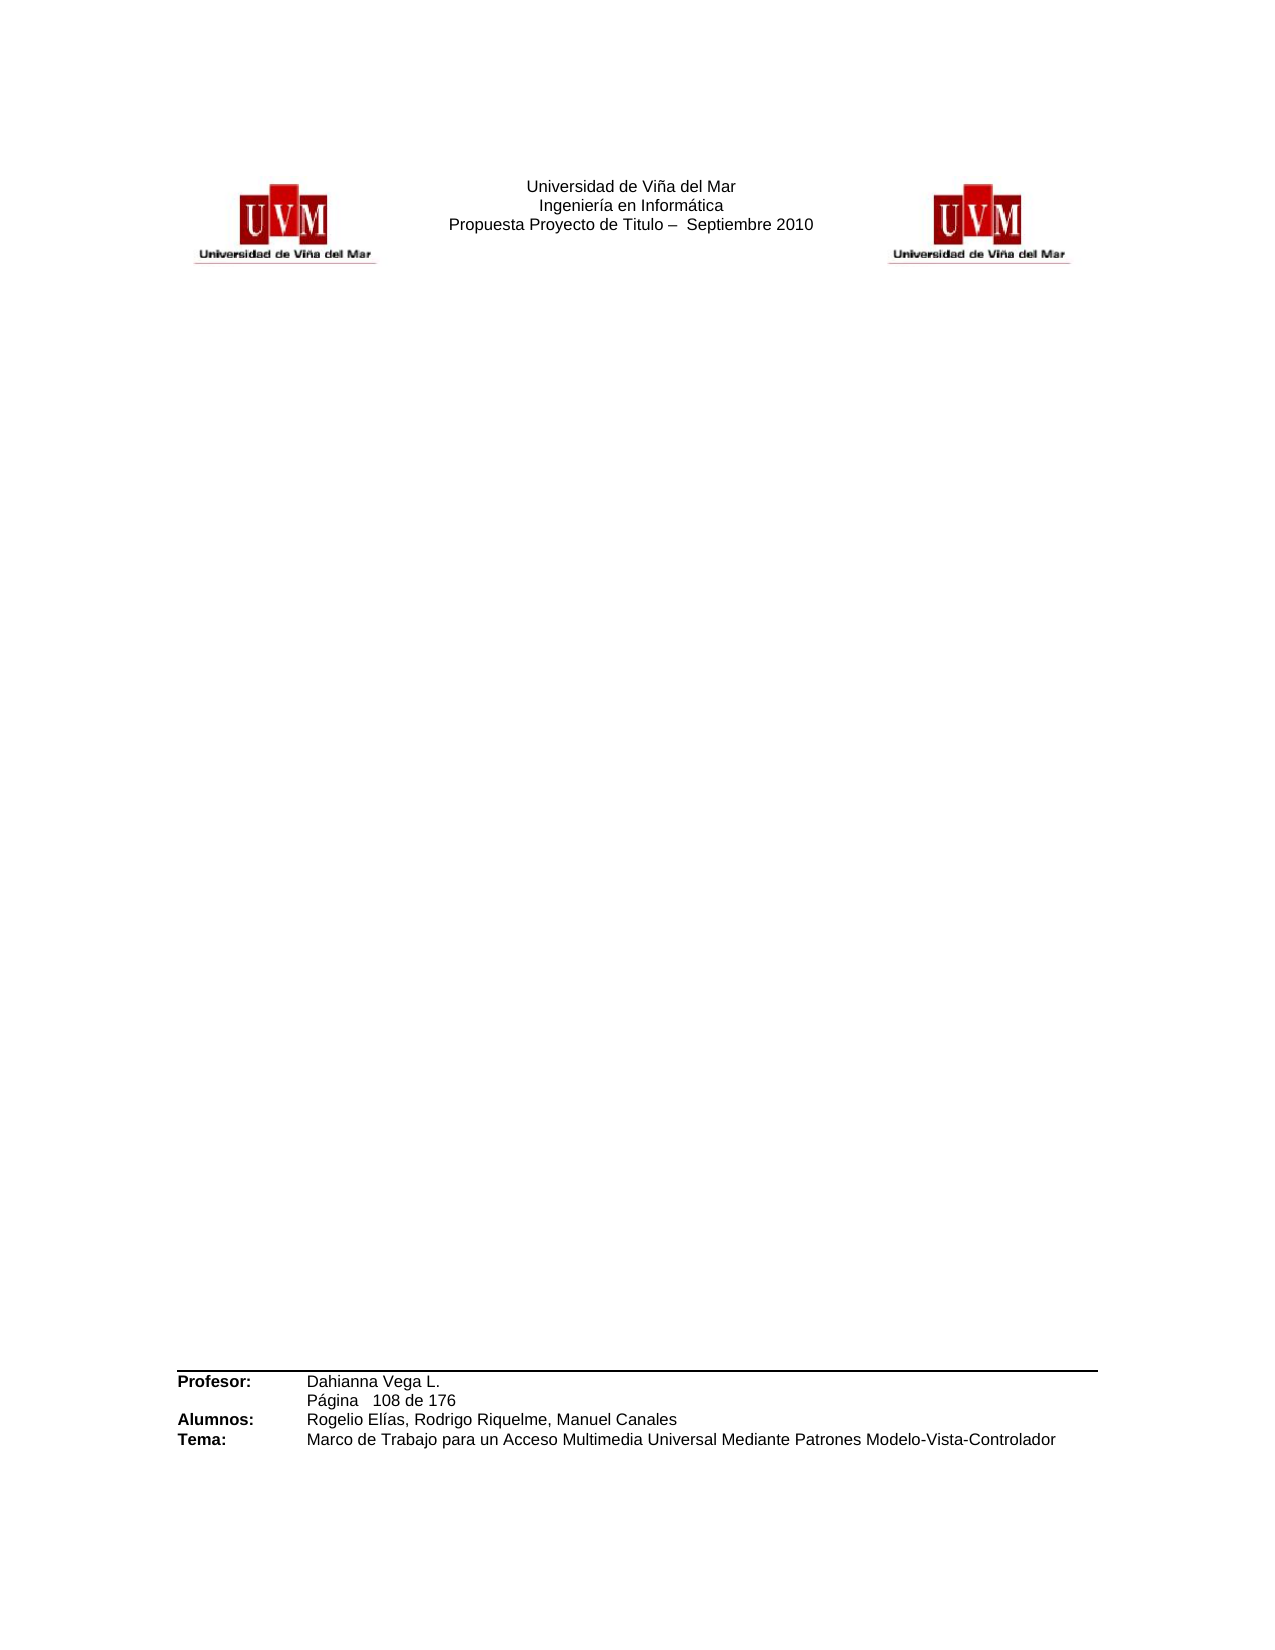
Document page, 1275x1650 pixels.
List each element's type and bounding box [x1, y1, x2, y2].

picture [871, 176, 1084, 267]
picture [177, 176, 390, 267]
